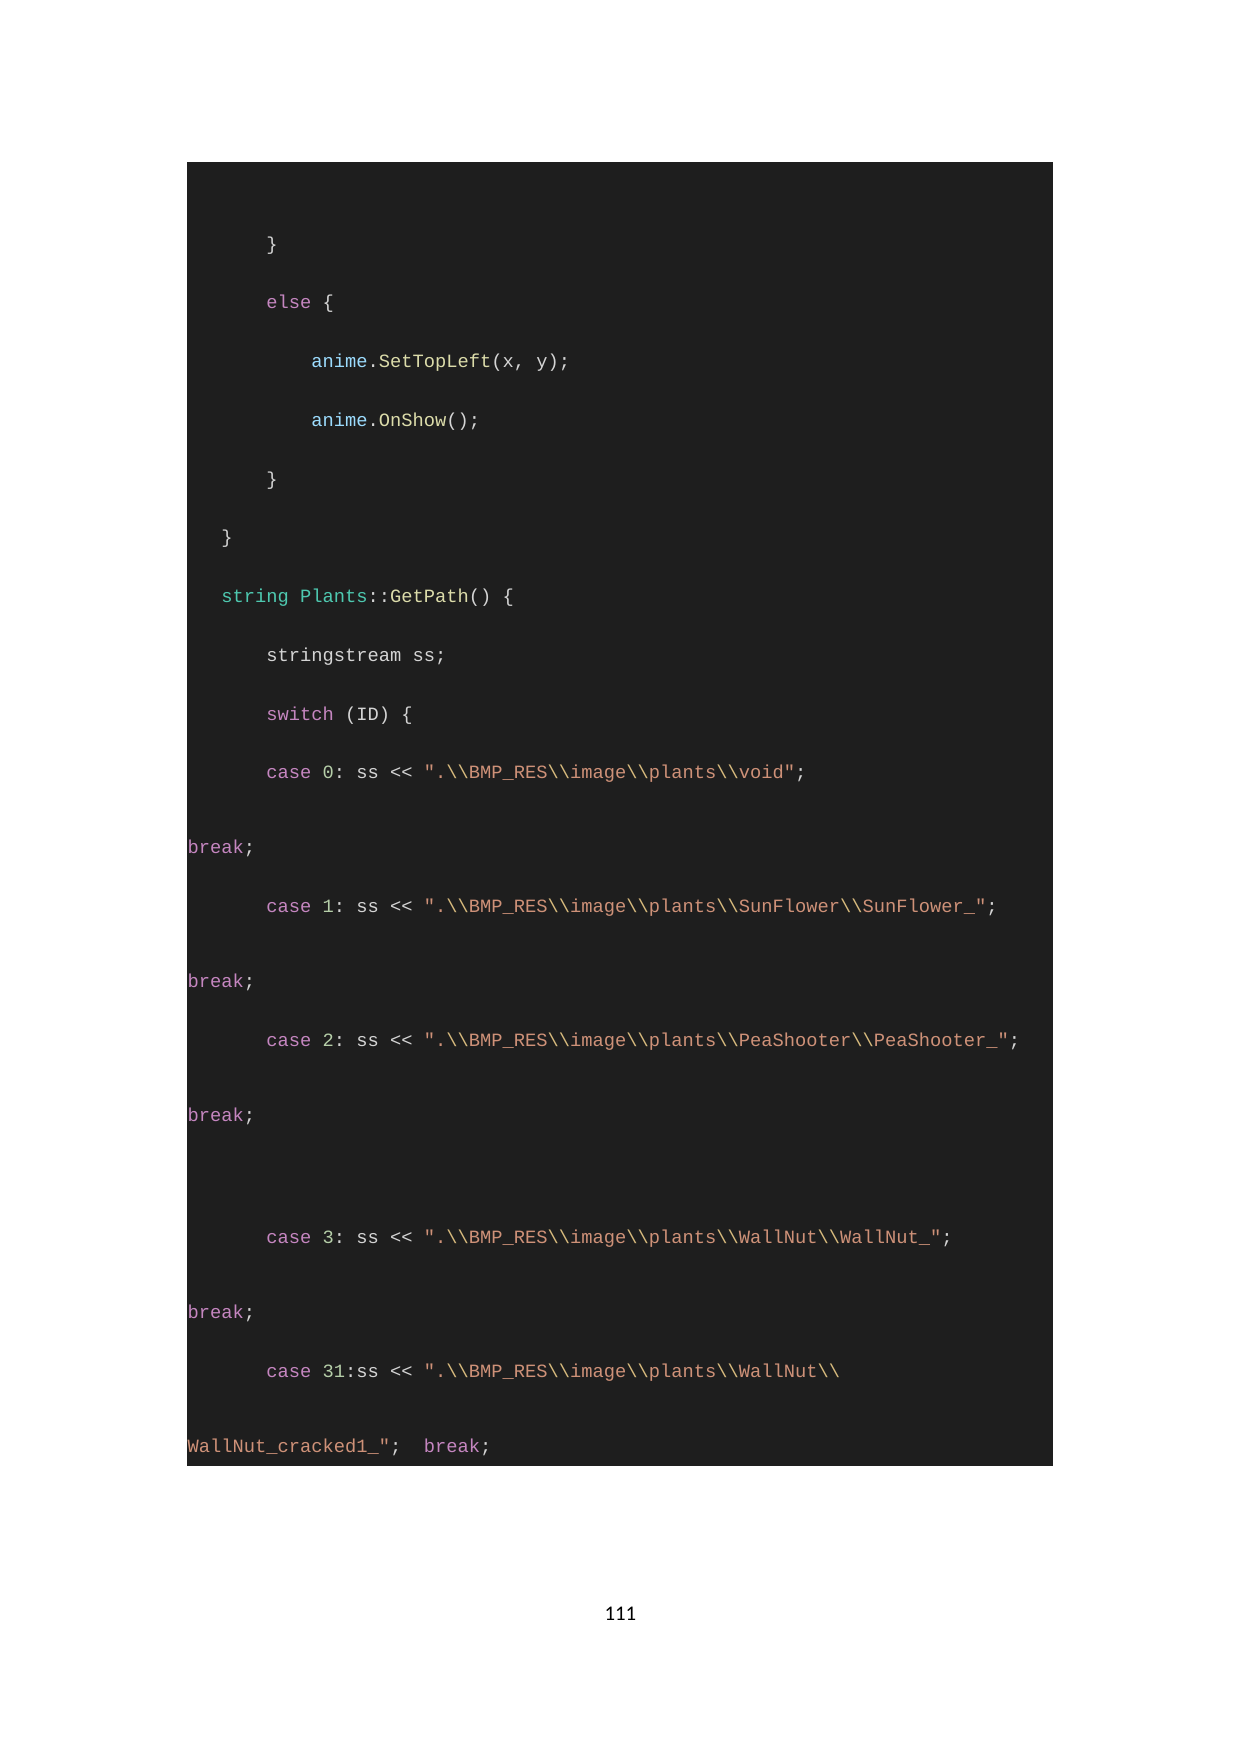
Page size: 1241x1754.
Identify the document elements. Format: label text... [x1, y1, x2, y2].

text } [187, 226, 1053, 264]
text case 3: ss << ".\\BMP_RES\\image\\plants\\WallNut\\WallNut_"; break; [187, 1220, 1053, 1333]
text } [187, 461, 1053, 499]
text switch (ID) { [187, 696, 1053, 734]
text stringstream ss; [187, 637, 1053, 675]
text anime.SetTopLeft(x, y); [187, 344, 1053, 381]
text case 31:ss << ".\\BMP_RES\\image\\plants\\WallNut\\WallNut_cracked1_"; break; [187, 1354, 1053, 1466]
text else { [187, 285, 1053, 322]
text case 2: ss << ".\\BMP_RES\\image\\plants\\PeaShooter\\PeaShooter_"; break; [187, 1022, 1053, 1135]
text case 0: ss << ".\\BMP_RES\\image\\plants\\void"; break; [187, 755, 1053, 867]
text case 1: ss << ".\\BMP_RES\\image\\plants\\SunFlower\\SunFlower_"; break; [187, 889, 1053, 1001]
text anime.OnShow(); [187, 402, 1053, 440]
text string Plants::GetPath() { [187, 579, 1053, 616]
text } [187, 520, 1053, 557]
